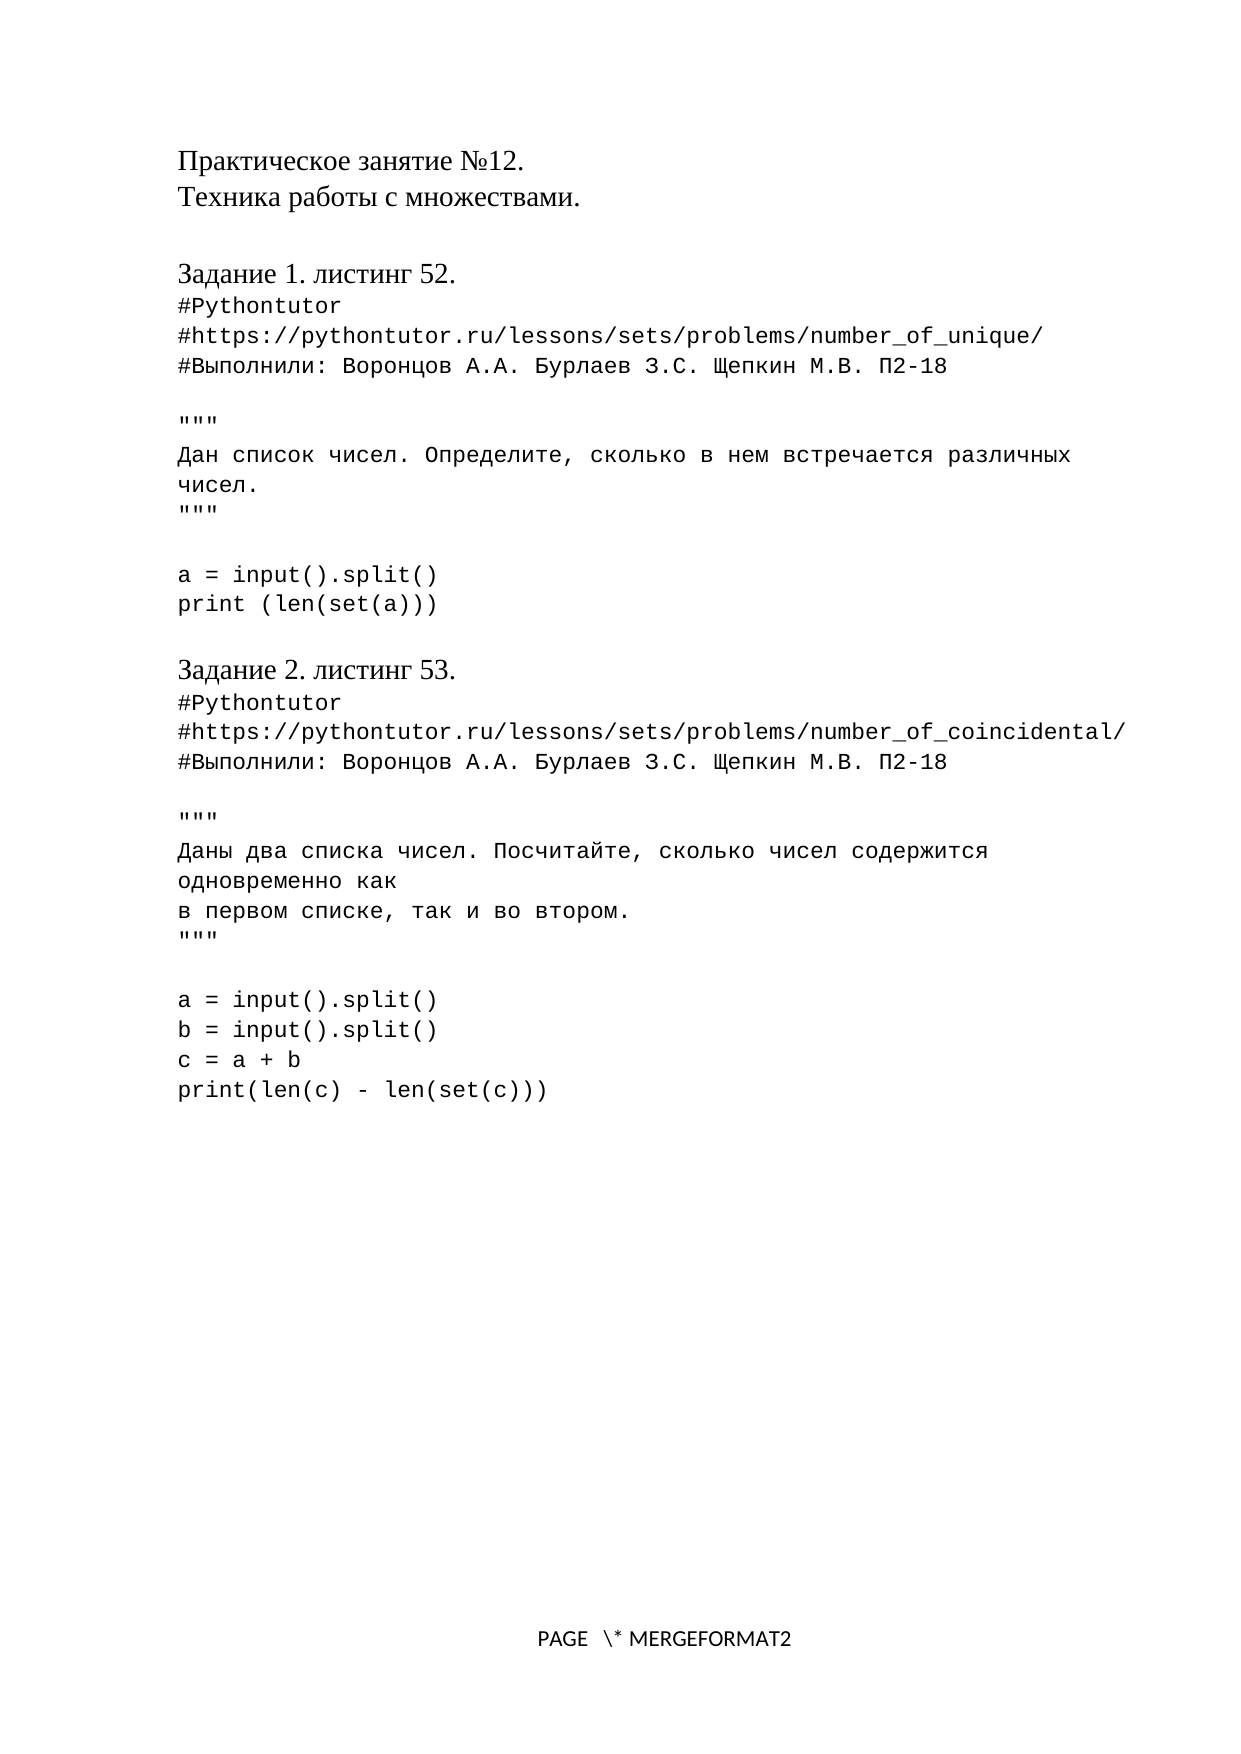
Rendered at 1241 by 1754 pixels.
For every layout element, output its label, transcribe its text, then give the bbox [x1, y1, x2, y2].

text """ [177, 810, 1152, 836]
text """ [177, 414, 1152, 440]
text #https://pythontutor.ru/lessons/sets/problems/number_of_unique/ [177, 325, 1152, 351]
text a = input().split() [177, 989, 1152, 1015]
text в первом списке, так и во втором. [177, 899, 1152, 925]
text #Выполнили: Воронцов А.А. Бурлаев З.С. Щепкин М.В. П2-18 [177, 354, 1152, 380]
text #https://pythontutor.ru/lessons/sets/problems/number_of_coincidental/ [177, 721, 1152, 747]
text #Pythontutor [177, 295, 1152, 321]
subtitle Практическое занятие №12. [177, 143, 1152, 177]
text Задание 1. листинг 52. [177, 256, 1152, 290]
text Дан список чисел. Определите, сколько в нем встречается различных чисел. [177, 444, 1152, 499]
text print(len(c) - len(set(c))) [177, 1078, 1152, 1104]
text a = input().split() [177, 563, 1152, 589]
text #Выполнили: Воронцов А.А. Бурлаев З.С. Щепкин М.В. П2-18 [177, 751, 1152, 776]
text Техника работы с множествами. [177, 179, 1152, 213]
text """ [177, 929, 1152, 955]
text Задание 2. листинг 53. [177, 652, 1152, 686]
text #Pythontutor [177, 691, 1152, 717]
text """ [177, 503, 1152, 529]
text b = input().split() [177, 1019, 1152, 1044]
text print (len(set(a))) [177, 593, 1152, 619]
text Даны два списка чисел. Посчитайте, сколько чисел содержится одновременно как [177, 840, 1152, 896]
text c = a + b [177, 1048, 1152, 1074]
